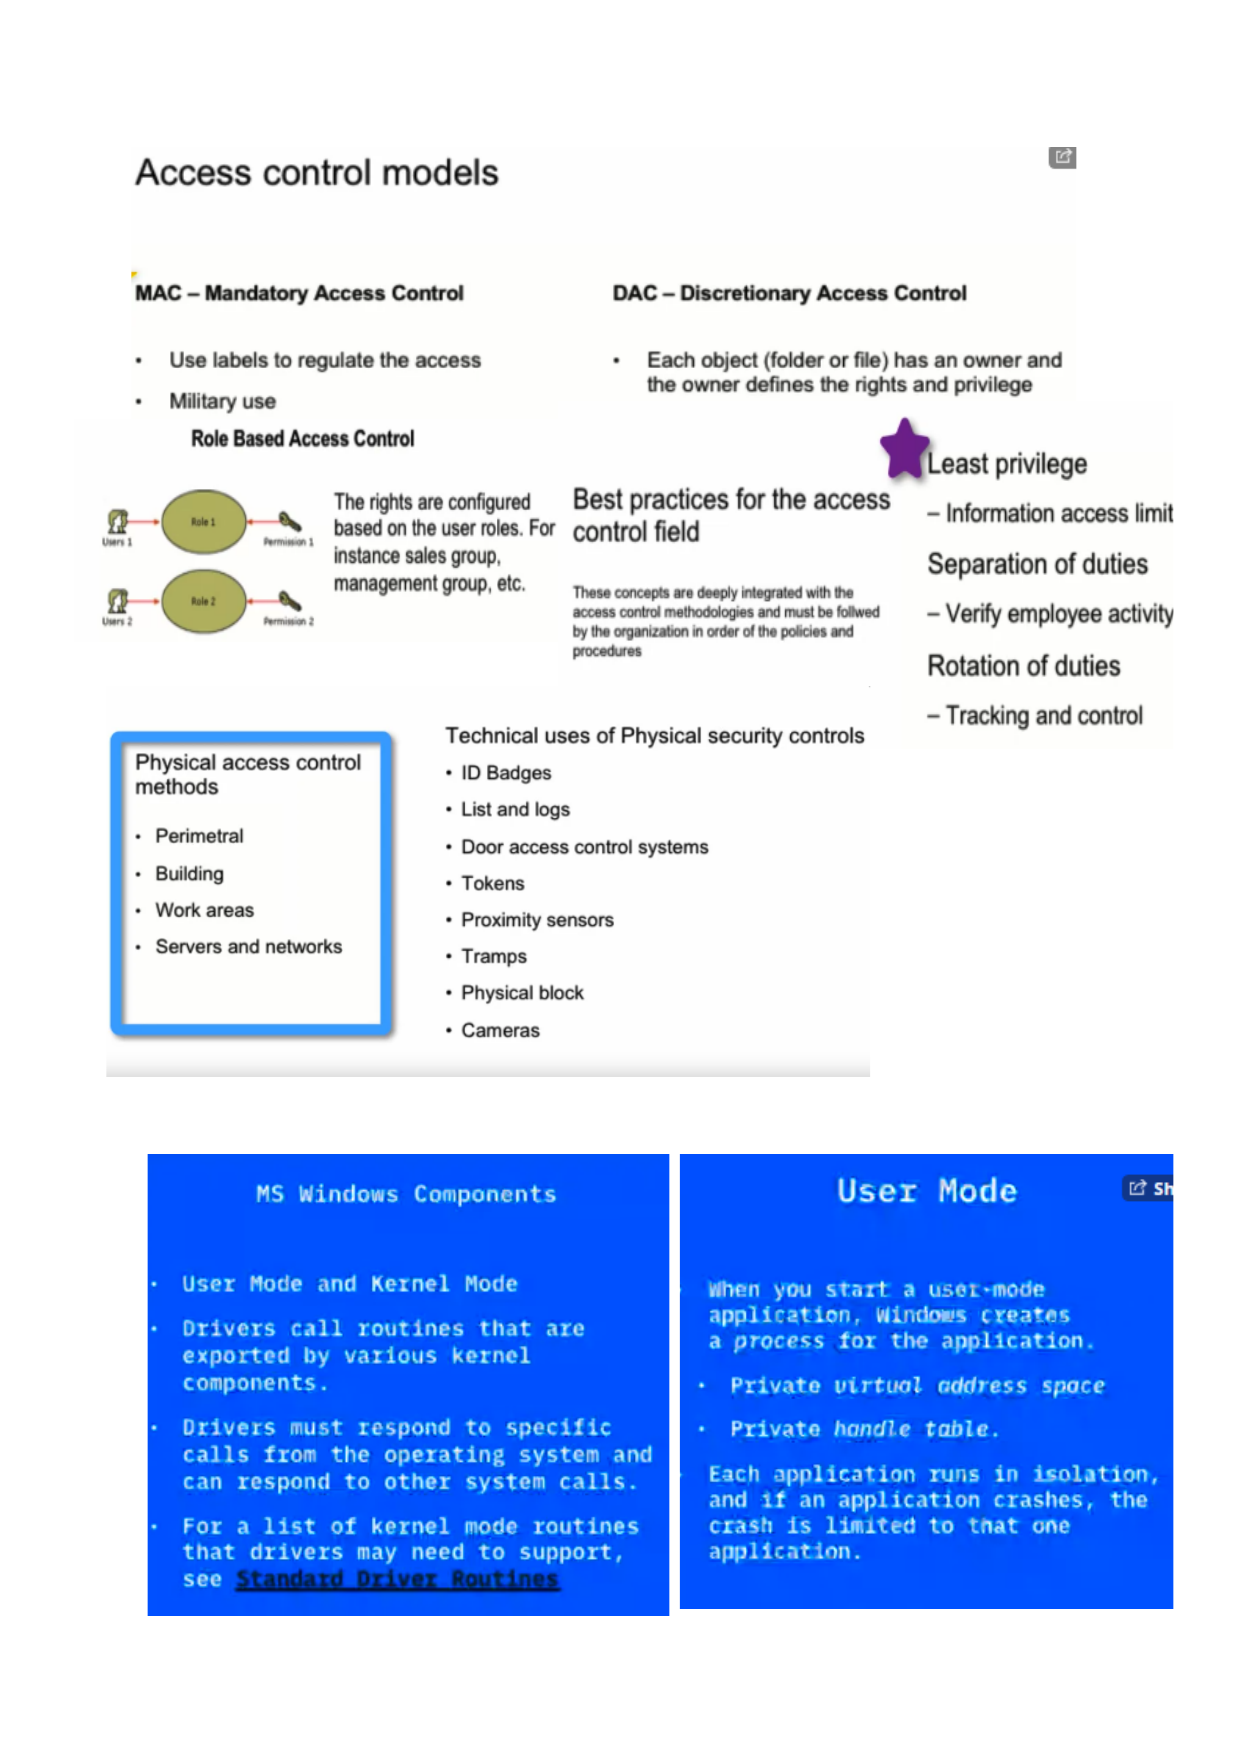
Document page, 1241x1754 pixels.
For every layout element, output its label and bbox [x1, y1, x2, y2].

picture [73, 147, 1174, 1077]
picture [679, 1154, 1174, 1609]
picture [147, 1154, 670, 1616]
